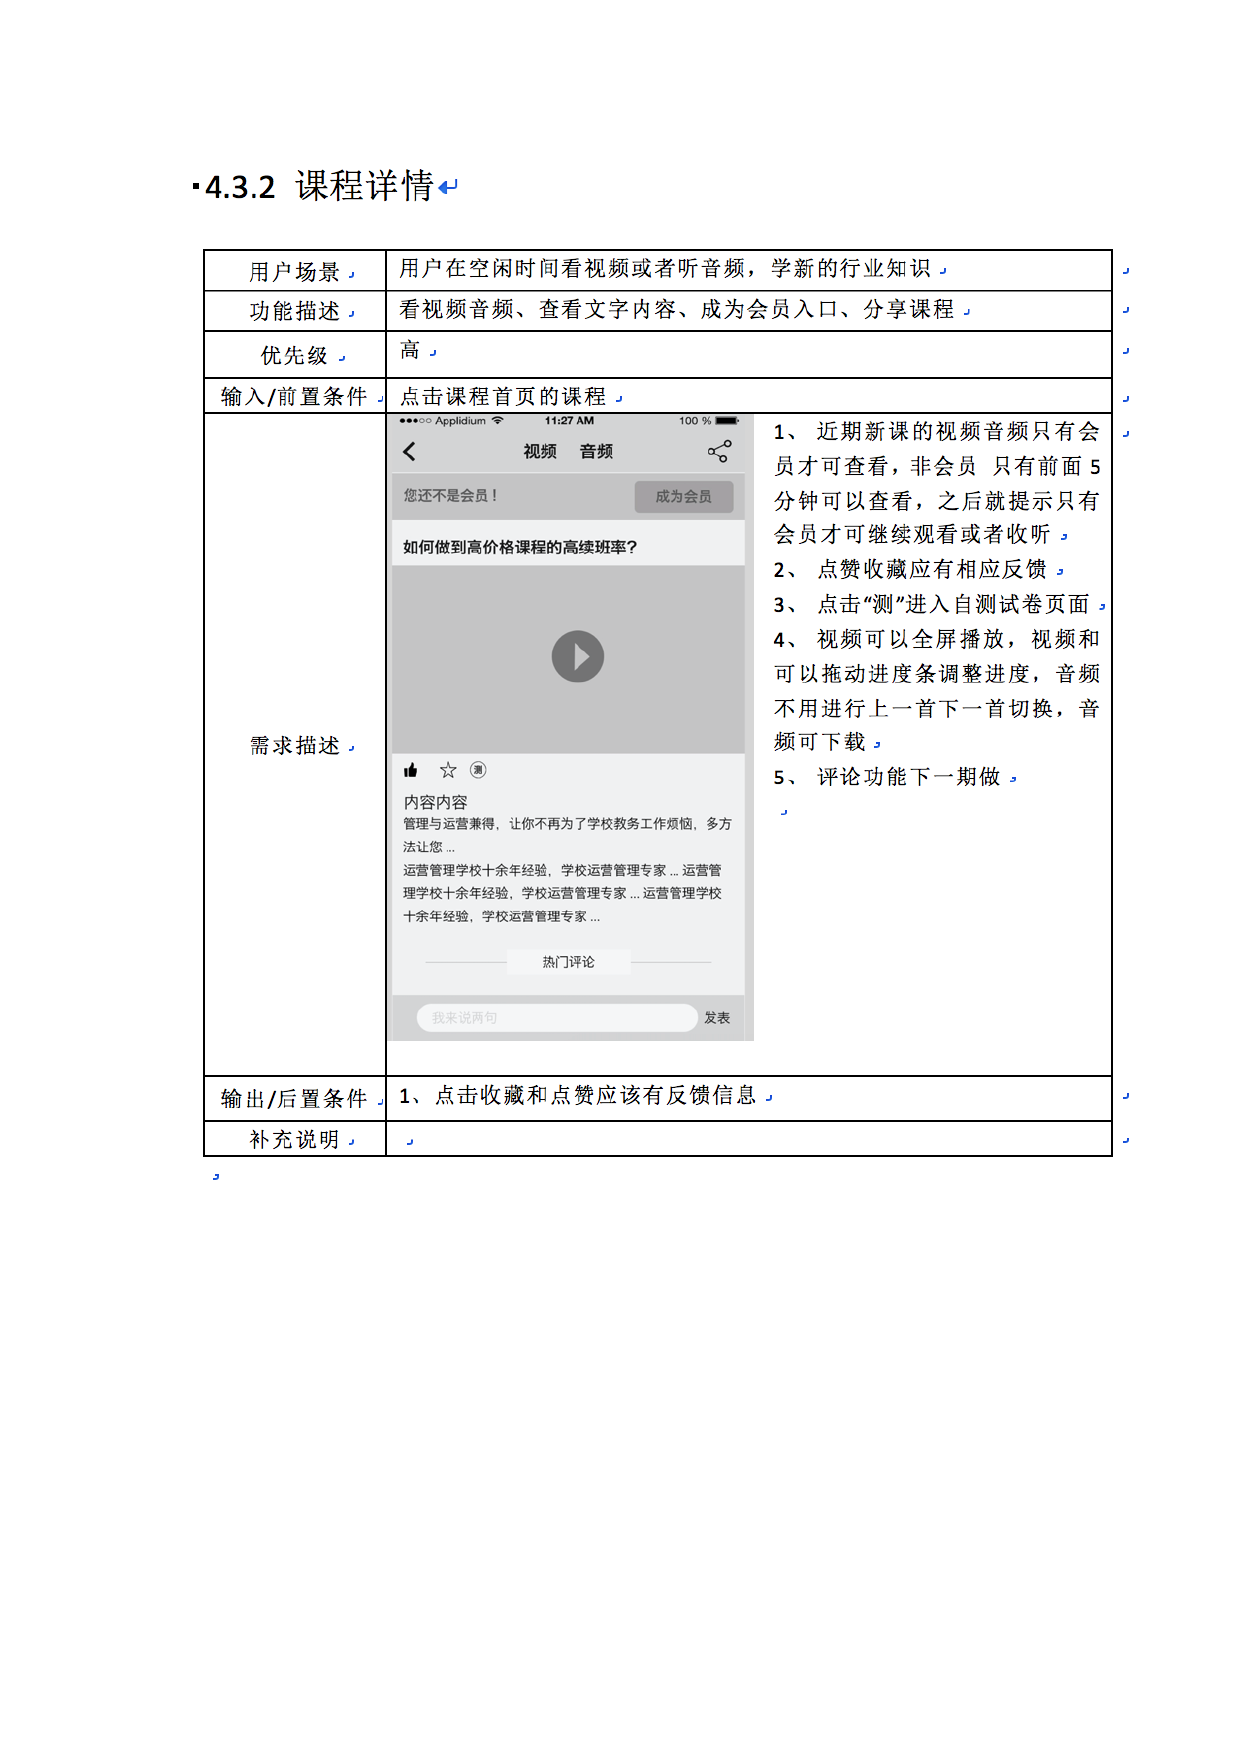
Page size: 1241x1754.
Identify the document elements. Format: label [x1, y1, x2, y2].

picture [187, 162, 1164, 1205]
